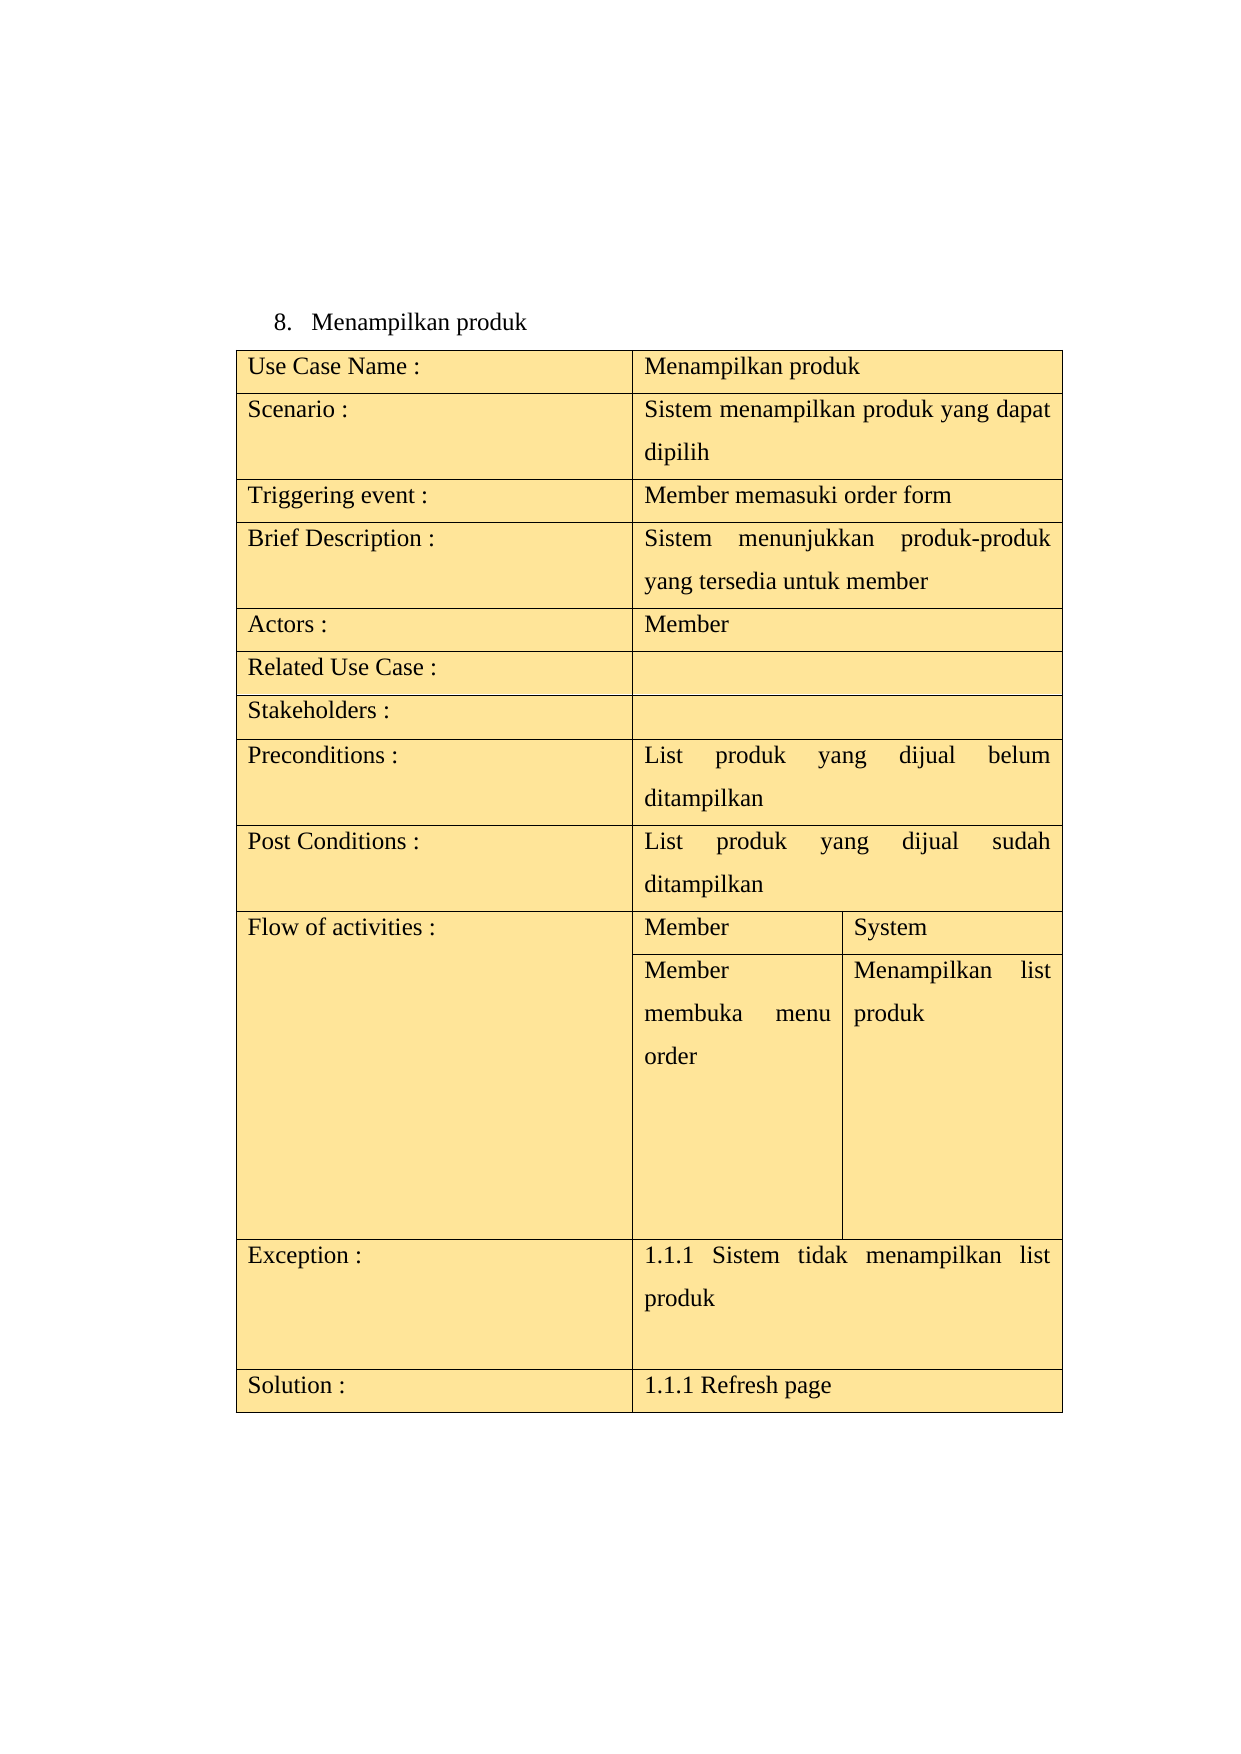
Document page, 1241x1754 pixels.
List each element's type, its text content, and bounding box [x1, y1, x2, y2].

table_cell Sistem menampilkan produk yang dapat dipilih [633, 394, 1062, 479]
table_cell Stakeholders : [237, 696, 632, 739]
table_cell Post Conditions : [237, 826, 632, 911]
table_cell Actors : [237, 609, 632, 651]
table_cell Preconditions : [237, 740, 632, 825]
table_cell Solution : [237, 1370, 632, 1412]
table_cell Brief Description : [237, 523, 632, 608]
table_cell List produk yang dijual belum ditampilkan [633, 740, 1062, 825]
table_cell Member [633, 609, 1062, 651]
table_cell Sistem menunjukkan produk-produk yang tersedia untuk member [633, 523, 1062, 608]
table_cell Member [633, 912, 842, 954]
table_header Menampilkan produk [633, 351, 1062, 393]
table_cell 1.1.1 Sistem tidak menampilkan list produk [633, 1240, 1062, 1369]
table_cell Related Use Case : [237, 652, 632, 694]
table_cell Exception : [237, 1240, 632, 1369]
table_cell Triggering event : [237, 480, 632, 522]
table_cell 1.1.1 Refresh page [633, 1370, 1062, 1412]
table_cell Scenario : [237, 394, 632, 479]
table_header Use Case Name : [237, 351, 632, 393]
table_cell List produk yang dijual sudah ditampilkan [633, 826, 1062, 911]
table_cell Member memasuki order form [633, 480, 1062, 522]
table_cell Menampilkan list produk [843, 955, 1062, 1239]
list Menampilkan produk [274, 307, 1063, 335]
table_cell [633, 696, 1062, 739]
table_cell System [843, 912, 1062, 954]
table_cell [633, 652, 1062, 694]
table_cell Member membuka menu order [633, 955, 842, 1239]
table_cell Flow of activities : [237, 912, 632, 1239]
